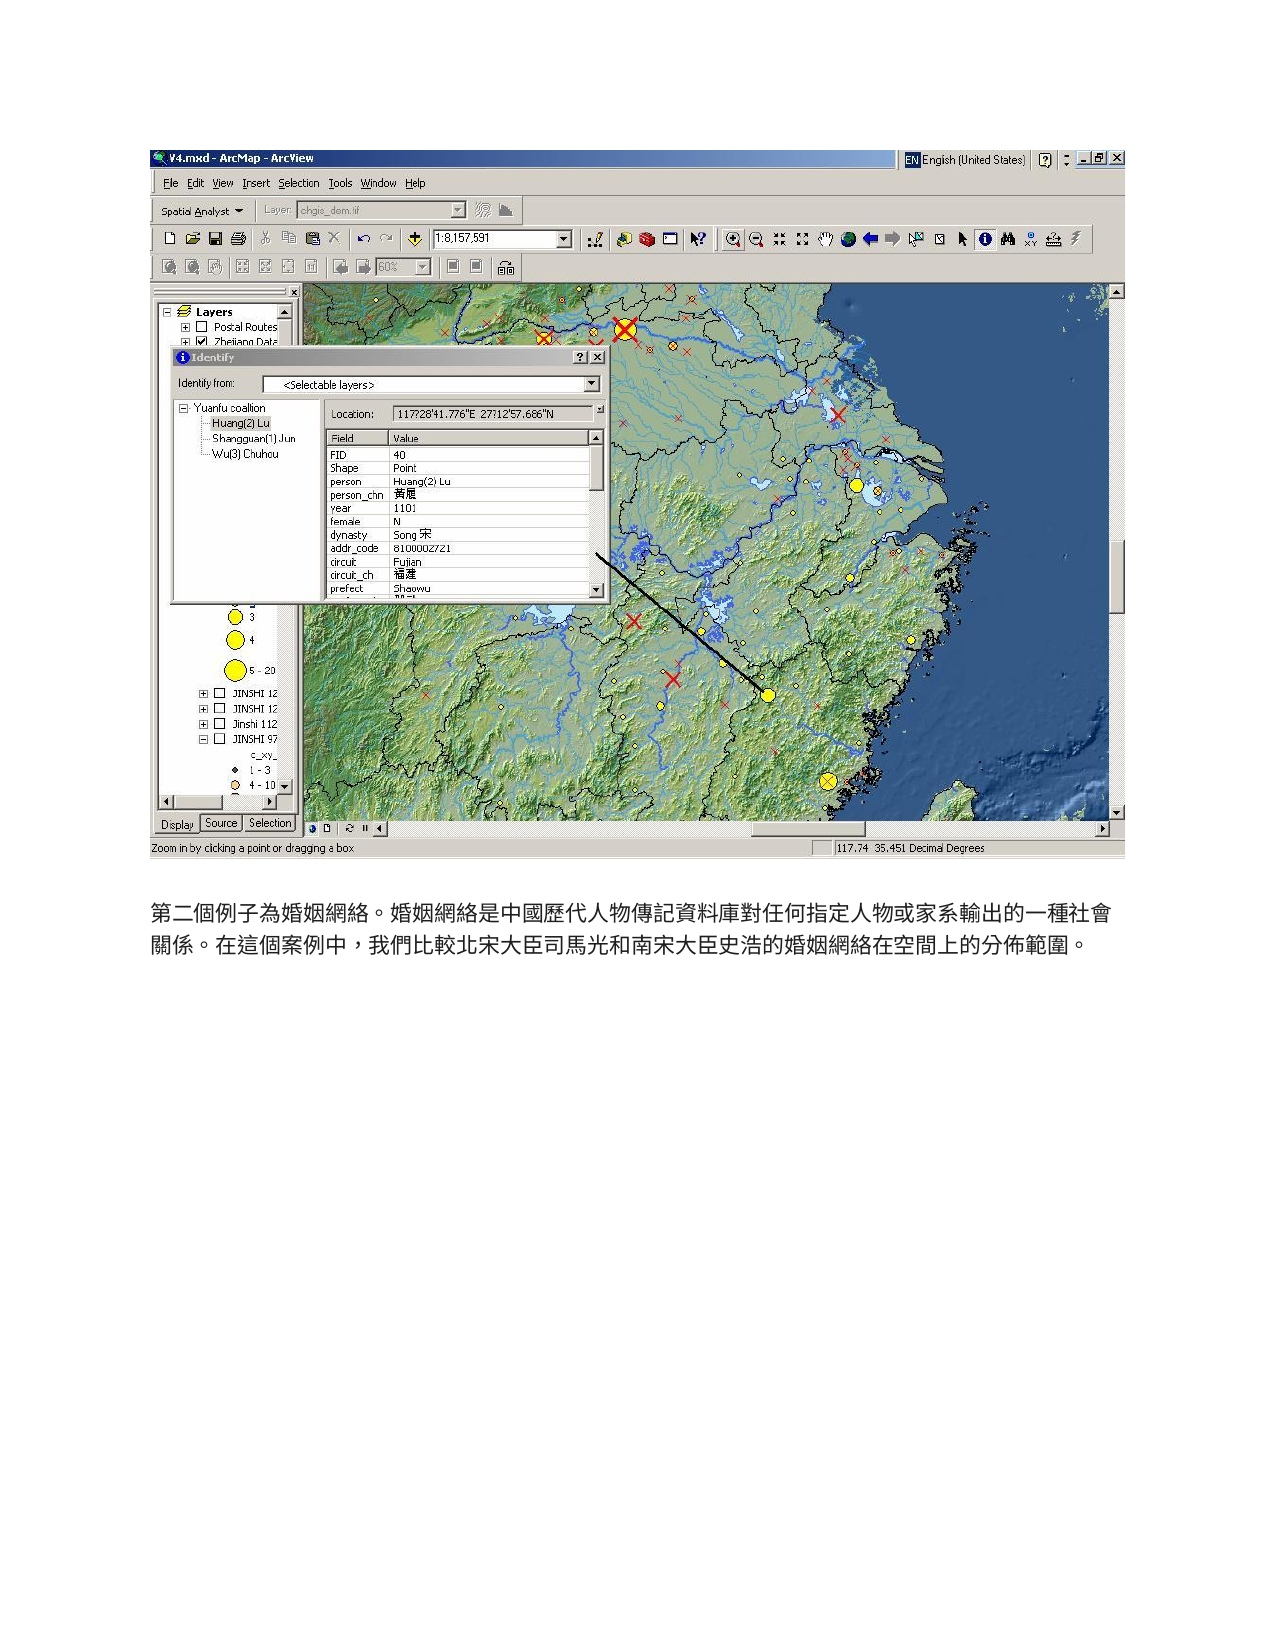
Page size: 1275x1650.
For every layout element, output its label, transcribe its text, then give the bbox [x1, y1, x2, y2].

picture [150, 150, 1125, 859]
text 第二個例子為婚姻網絡。婚姻網絡是中國歷代人物傳記資料庫對任何指定人物或家系輸出的一種社會關係。在這個案例中，我們比較北宋大臣司馬光和南宋大臣史浩的婚姻網絡在空間上的分佈範圍。 [150, 896, 1125, 959]
